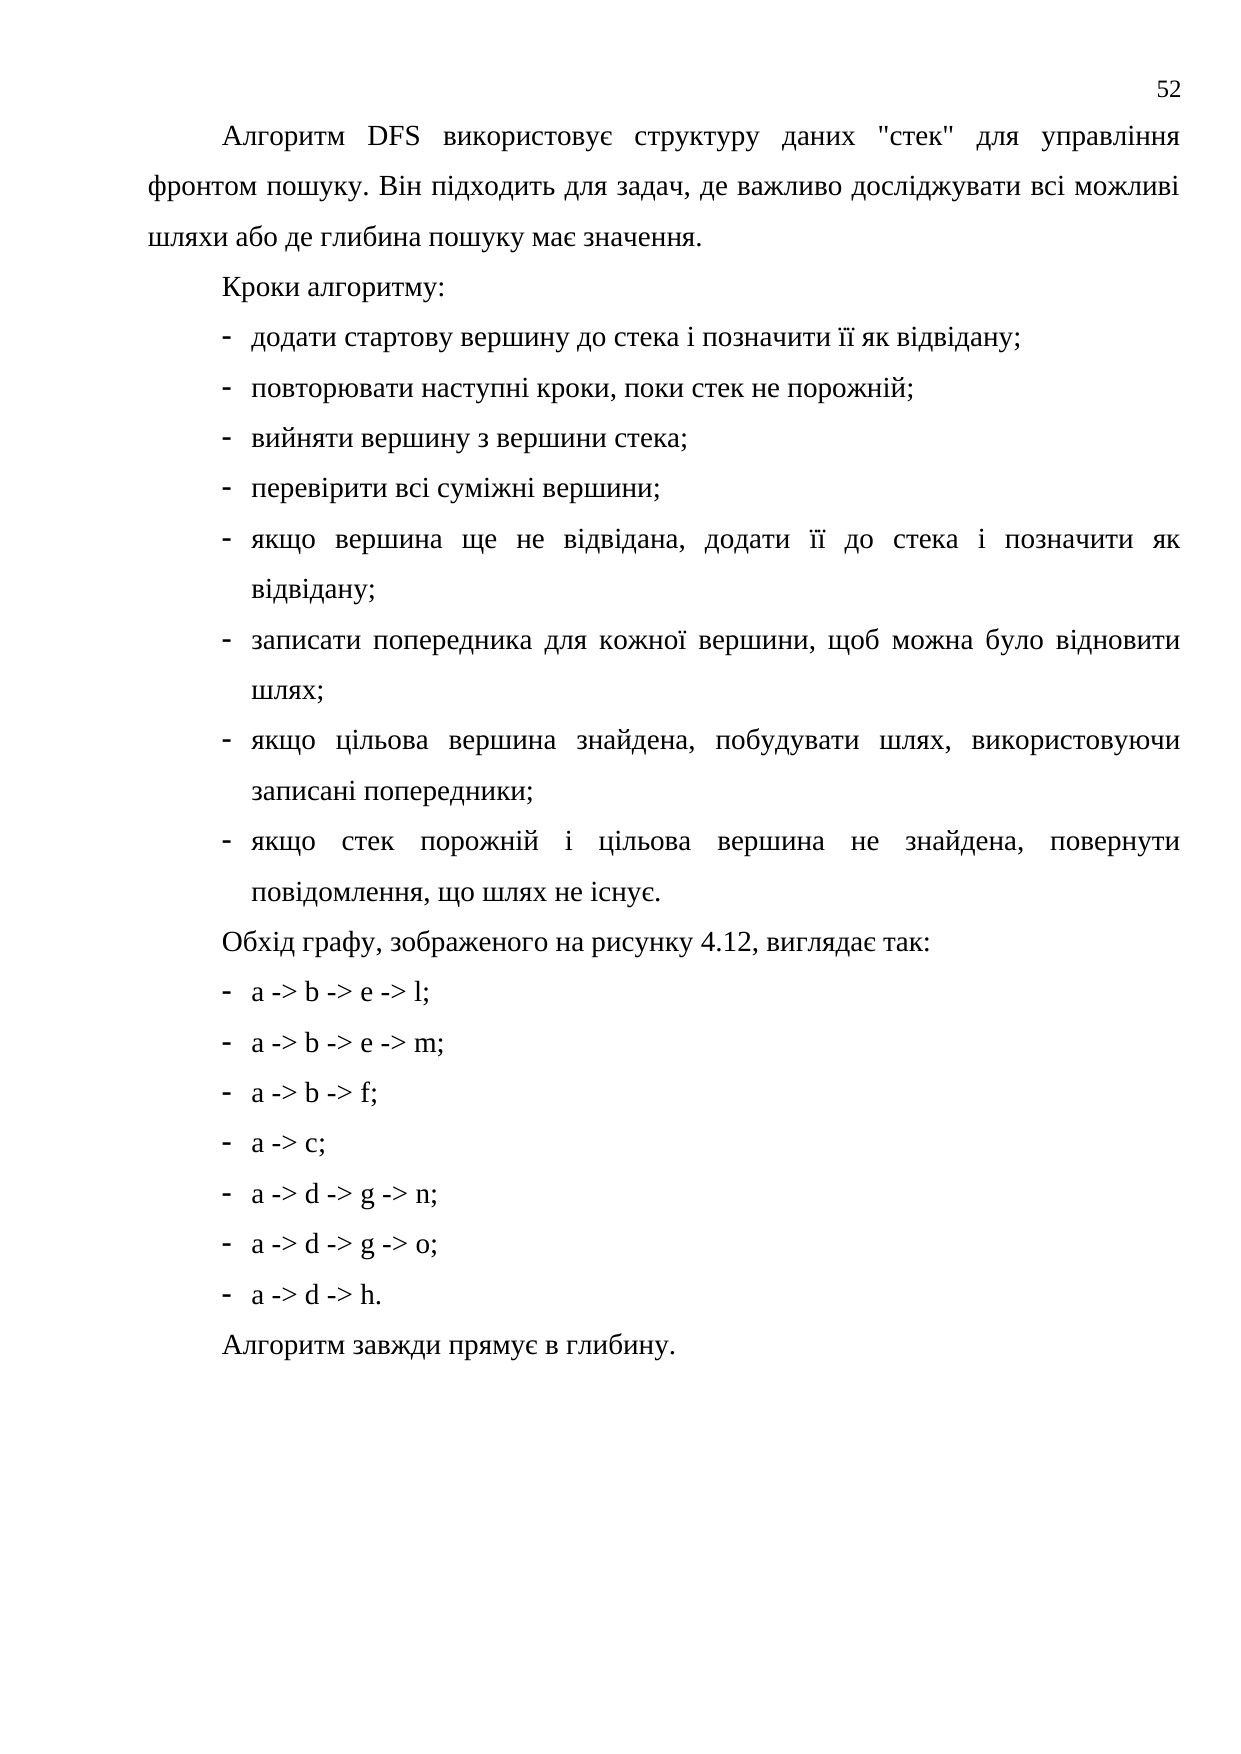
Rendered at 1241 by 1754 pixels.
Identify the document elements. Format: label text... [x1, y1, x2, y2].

text якщо цільова вершина знайдена, побудувати шлях, використовуючи записані попередники; [222, 722, 1181, 806]
text якщо вершина ще не відвідана, додати її до стека і позначити як відвідану; [222, 521, 1181, 605]
text записати попередника для кожної вершини, щоб можна було відновити шлях; [222, 622, 1181, 706]
text a -> d -> g -> o; [222, 1226, 1181, 1260]
text перевірити всі суміжні вершини; [222, 471, 1181, 504]
text a -> b -> f; [222, 1075, 1181, 1109]
text a -> d -> h. [222, 1277, 1181, 1310]
text a -> b -> e -> m; [222, 1025, 1181, 1058]
text Алгоритм DFS використовує структуру даних "стек" для управління фронтом пошуку. Він підходить для задач, де важливо досліджувати всі можливі шляхи або де глибина пошуку має значення. [148, 118, 1181, 252]
text вийняти вершину з вершини стека; [222, 420, 1181, 454]
text додати стартову вершину до стека і позначити її як відвідану; [222, 319, 1181, 353]
text повторювати наступні кроки, поки стек не порожній; [222, 370, 1181, 403]
text a -> b -> e -> l; [222, 974, 1181, 1008]
text якщо стек порожній і цільова вершина не знайдена, повернути повідомлення, що шлях не існує. [222, 823, 1181, 907]
text Алгоритм завжди прямує в глибину. [148, 1327, 1181, 1361]
text a -> c; [222, 1126, 1181, 1159]
text a -> d -> g -> n; [222, 1176, 1181, 1209]
text Обхід графу, зображеного на рисунку 4.12, виглядає так: [148, 924, 1181, 957]
text Кроки алгоритму: [148, 269, 1181, 303]
